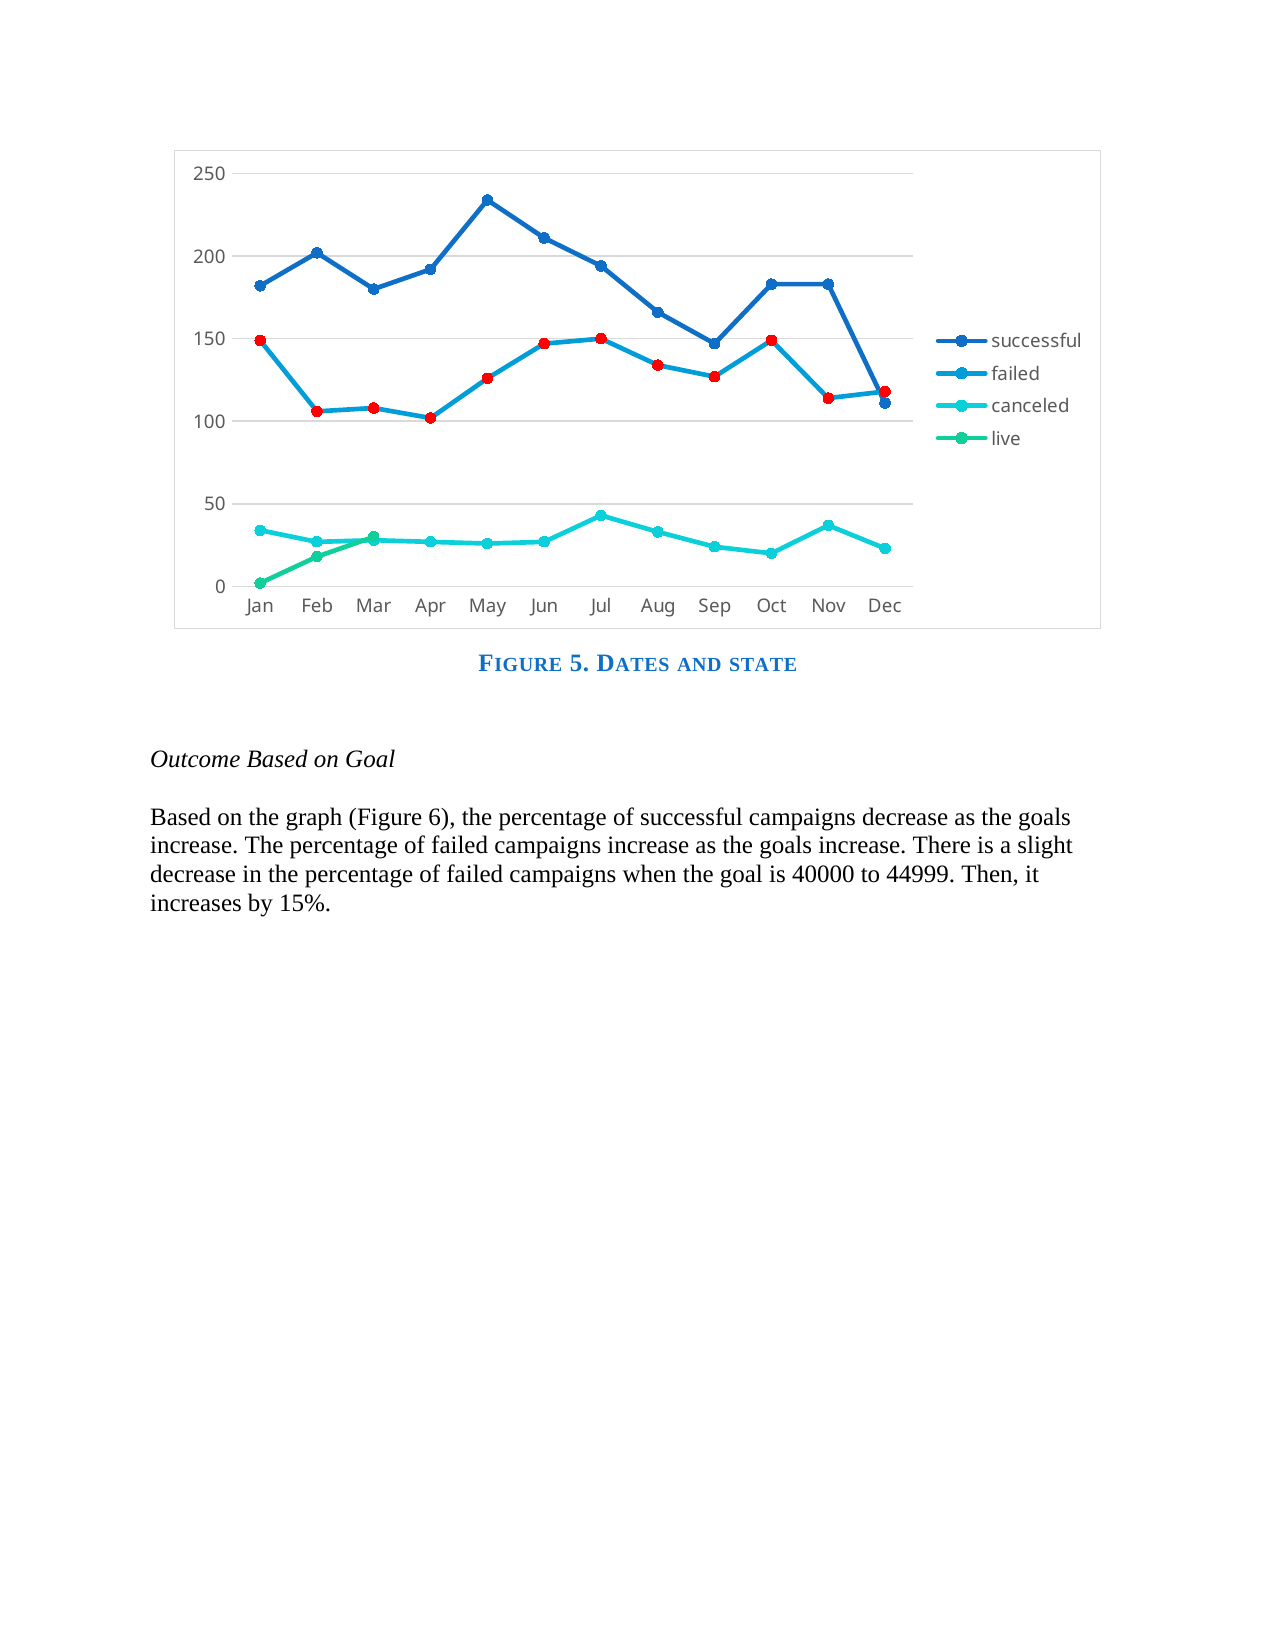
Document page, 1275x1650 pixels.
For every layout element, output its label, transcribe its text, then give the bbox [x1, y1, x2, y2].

text Figure 5. Dates and state [150, 648, 1125, 677]
text Outcome Based on Goal [150, 744, 1125, 773]
text Based on the graph (Figure 6), the percentage of successful campaigns decrease as the goals increase. The percentage of failed campaigns increase as the goals increase. There is a slight decrease in the percentage of failed campaigns when the goal is 40000 to 44999. Then, it increases by 15%. [150, 802, 1125, 917]
